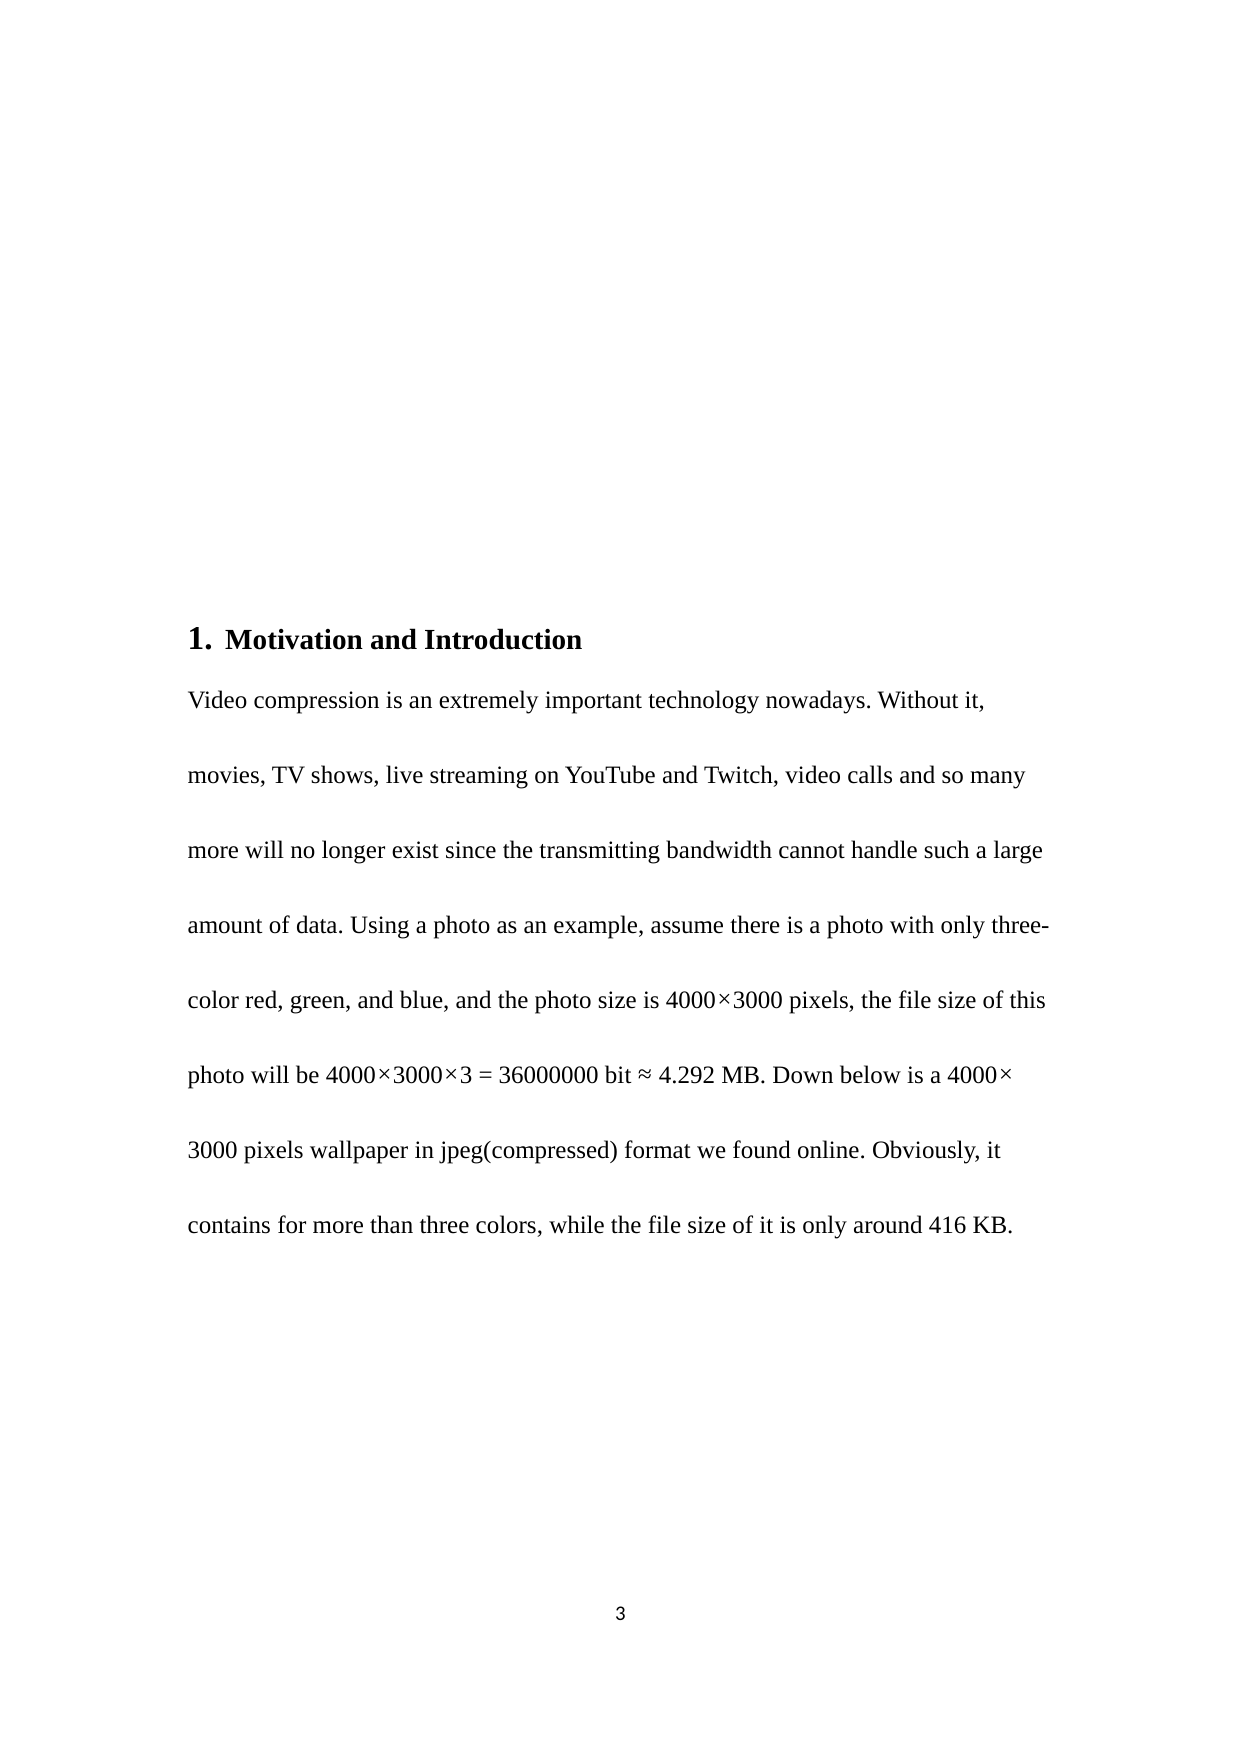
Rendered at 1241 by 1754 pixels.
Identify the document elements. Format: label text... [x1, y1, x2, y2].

title Motivation and Introduction [187, 600, 1053, 675]
text Video compression is an extremely important technology nowadays. Without it, movies, TV shows, live streaming on YouTube and Twitch, video calls and so many more will no longer exist since the transmitting bandwidth cannot handle such a large amount of data. Using a photo as an example, assume there is a photo with only three-color red, green, and blue, and the photo size is 40003000 pixels, the file size of this photo will be 400030003 = 36000000 bit 4.292 MB. Down below is a 40003000 pixels wallpaper in jpeg(compressed) format we found online. Obviously, it contains for more than three colors, while the file size of it is only around 416 KB. [187, 681, 1053, 1244]
